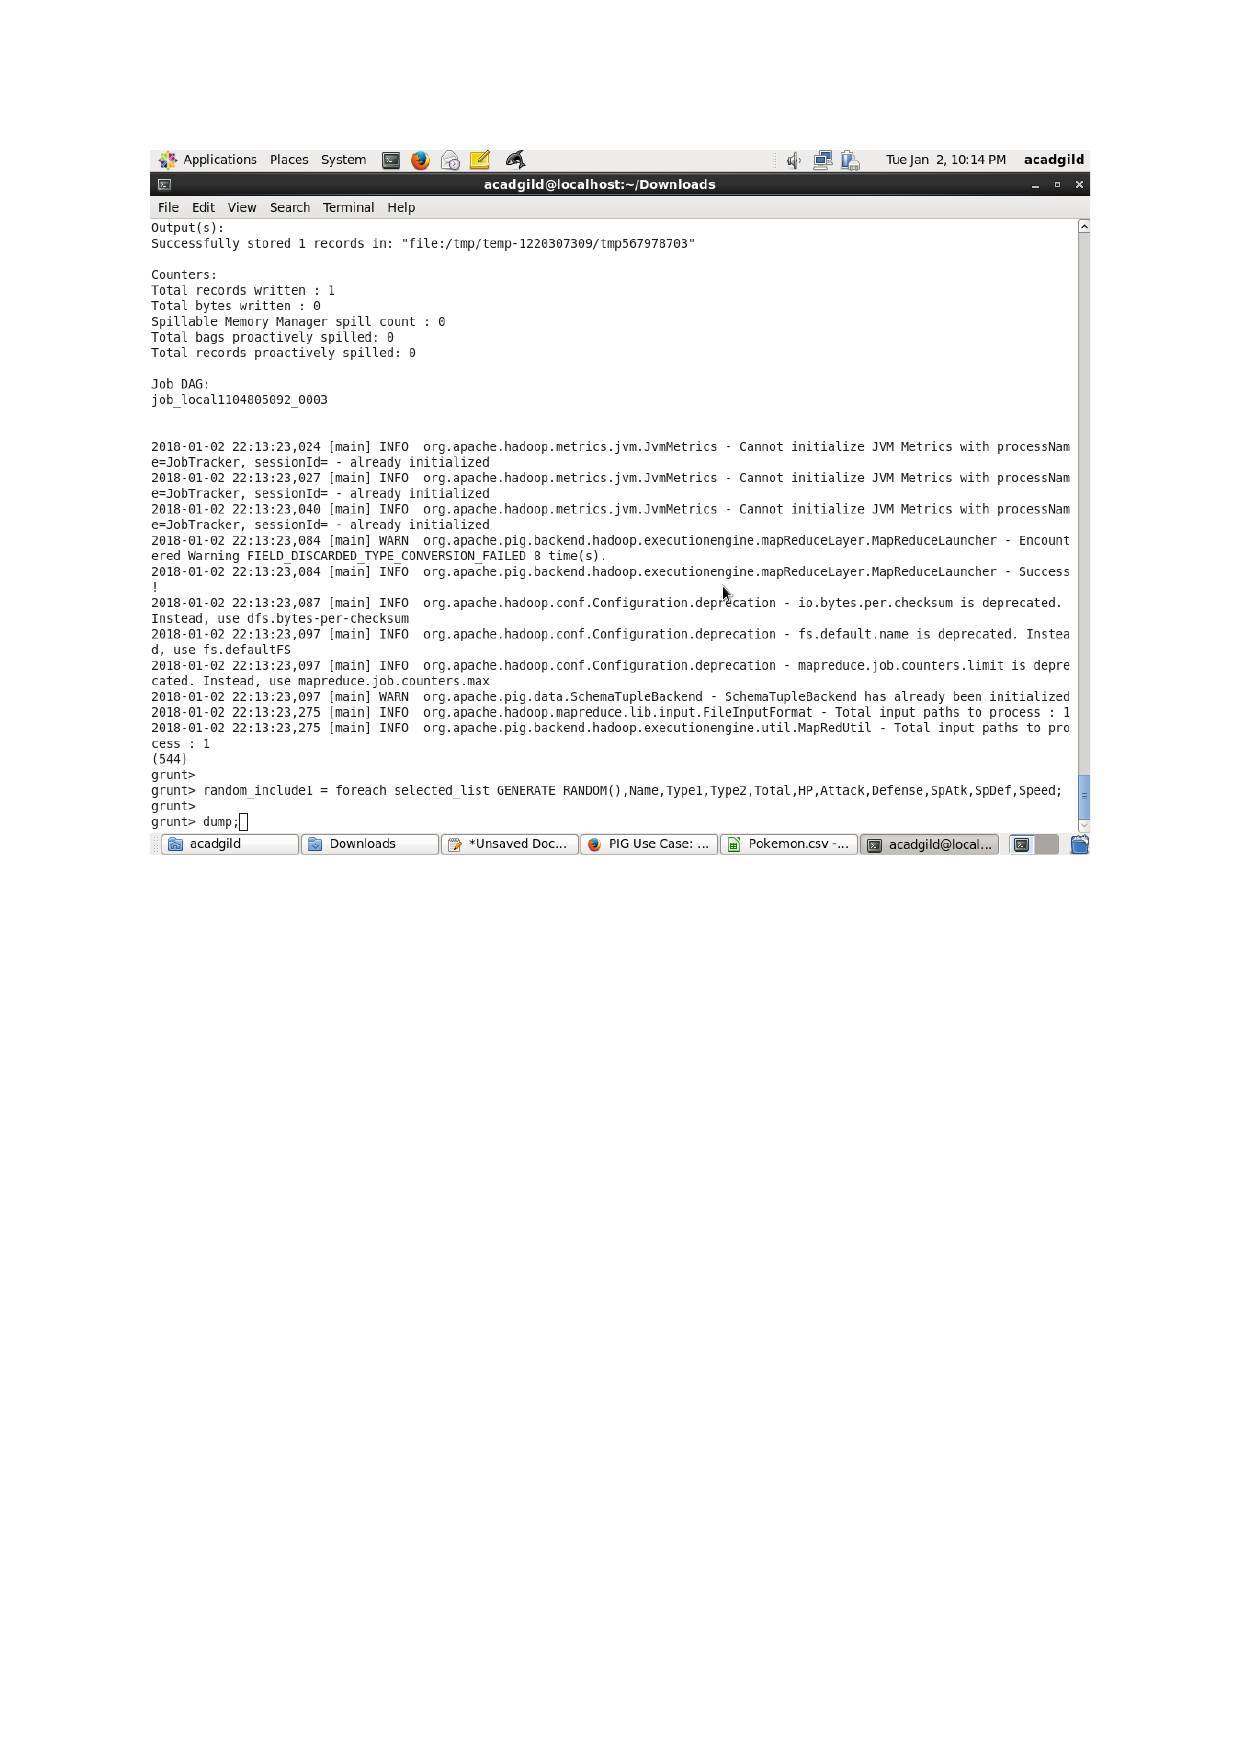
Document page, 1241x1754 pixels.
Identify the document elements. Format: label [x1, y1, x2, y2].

picture [150, 150, 1091, 855]
